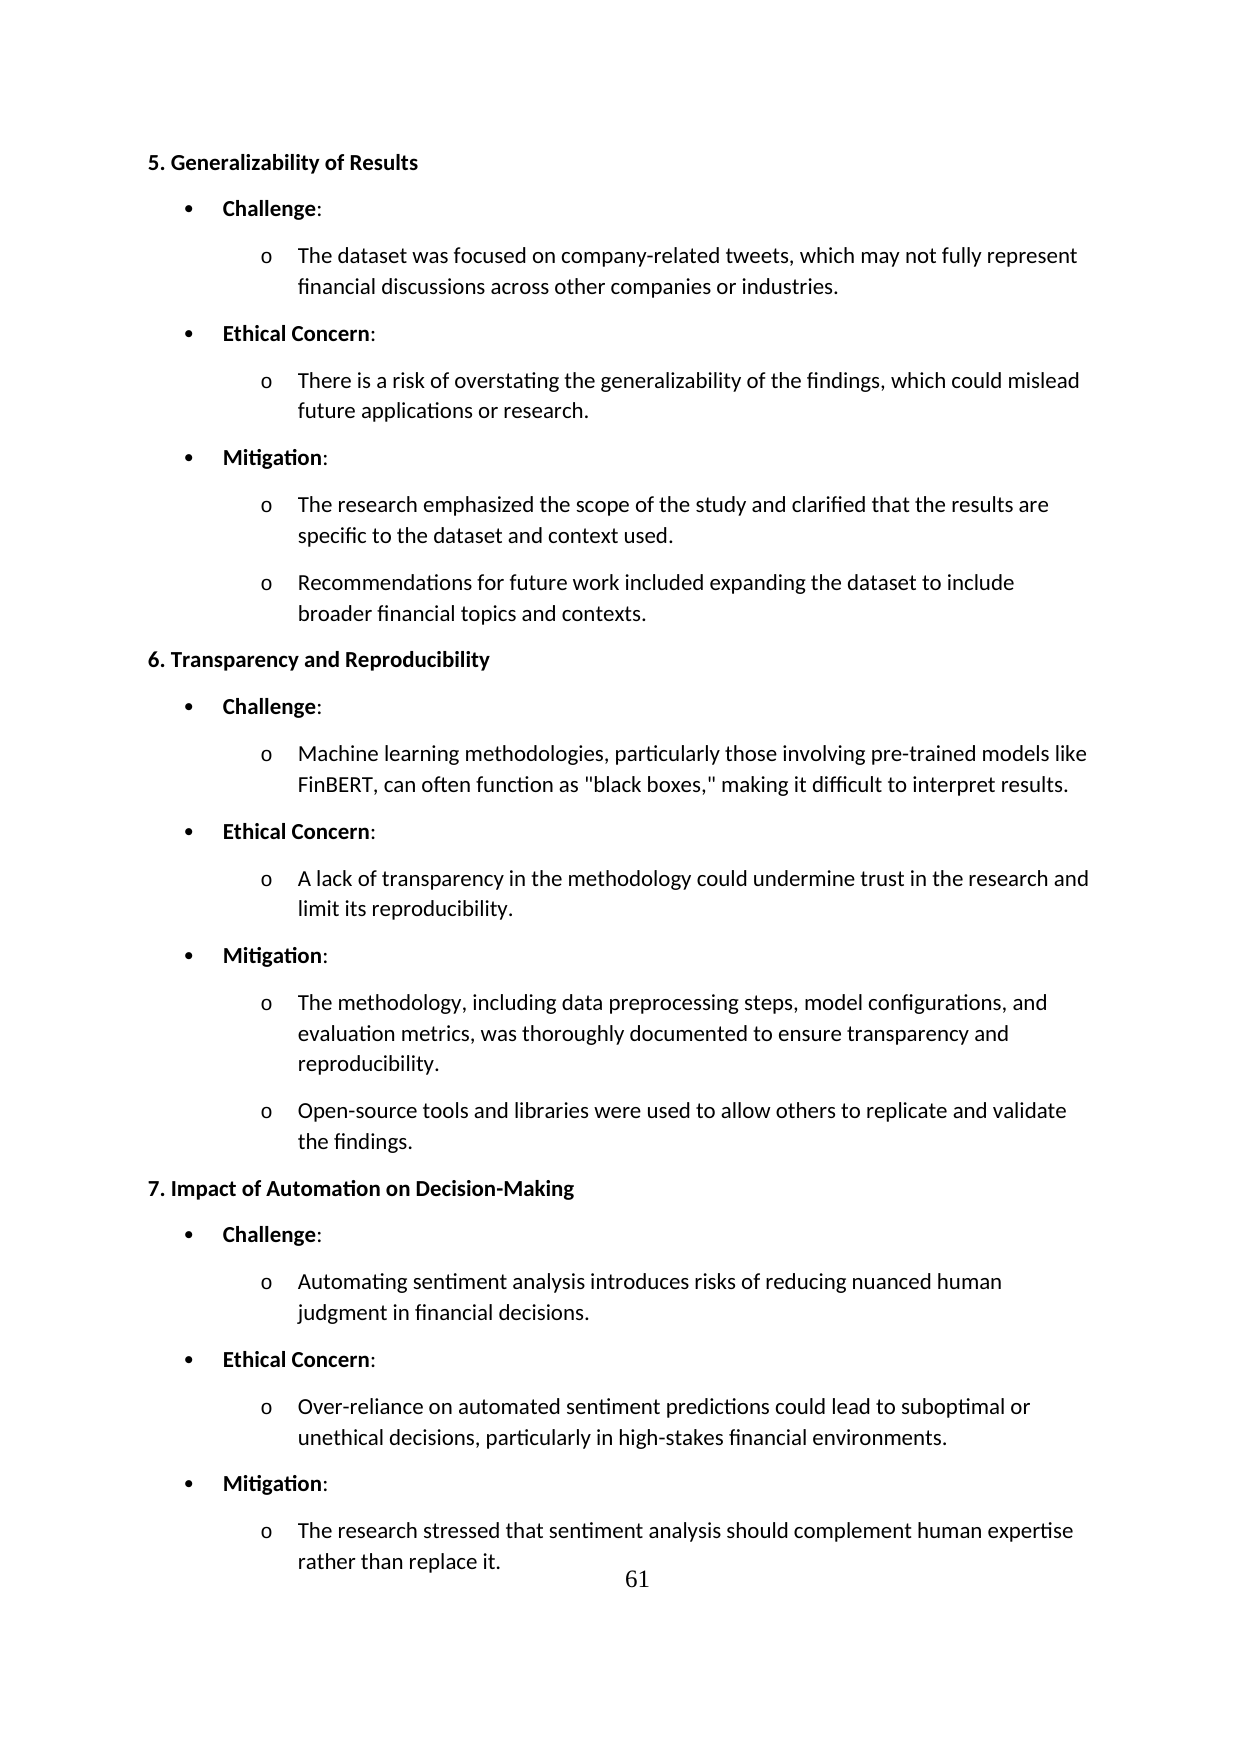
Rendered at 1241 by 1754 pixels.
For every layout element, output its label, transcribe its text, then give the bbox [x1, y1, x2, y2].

list Mitigation: [185, 941, 1092, 969]
list The methodology, including data preprocessing steps, model configurations, and evaluation metrics, was thoroughly documented to ensure transparency and reproducibility. [260, 988, 1092, 1077]
list Challenge: [185, 194, 1092, 223]
list Ethical Concern: [185, 817, 1092, 845]
list Over-reliance on automated sentiment predictions could lead to suboptimal or unethical decisions, particularly in high-stakes financial environments. [260, 1392, 1092, 1451]
list Mitigation: [185, 1469, 1092, 1498]
list Ethical Concern: [185, 1345, 1092, 1373]
list The research emphasized the scope of the study and clarified that the results are specific to the dataset and context used. [260, 490, 1092, 549]
list Automating sentiment analysis introduces risks of reducing nuanced human judgment in financial decisions. [260, 1267, 1092, 1326]
list Machine learning methodologies, particularly those involving pre-trained models like FinBERT, can often function as "black boxes," making it difficult to interpret results. [260, 739, 1092, 798]
list Challenge: [185, 1221, 1092, 1249]
text 7. Impact of Automation on Decision-Making [148, 1174, 1092, 1202]
list Open-source tools and libraries were used to allow others to replicate and validate the findings. [260, 1096, 1092, 1155]
list The research stressed that sentiment analysis should complement human expertise rather than replace it. [260, 1516, 1092, 1575]
list A lack of transparency in the methodology could undermine trust in the research and limit its reproducibility. [260, 864, 1092, 923]
list Challenge: [185, 692, 1092, 721]
list Mitigation: [185, 443, 1092, 472]
list Recommendations for future work included expanding the dataset to include broader financial topics and contexts. [260, 568, 1092, 627]
list Ethical Concern: [185, 319, 1092, 347]
text 5. Generalizability of Results [148, 148, 1092, 176]
list There is a risk of overstating the generalizability of the findings, which could mislead future applications or research. [260, 366, 1092, 425]
text 6. Transparency and Reproducibility [148, 646, 1092, 674]
list The dataset was focused on company-related tweets, which may not fully represent financial discussions across other companies or industries. [260, 241, 1092, 300]
